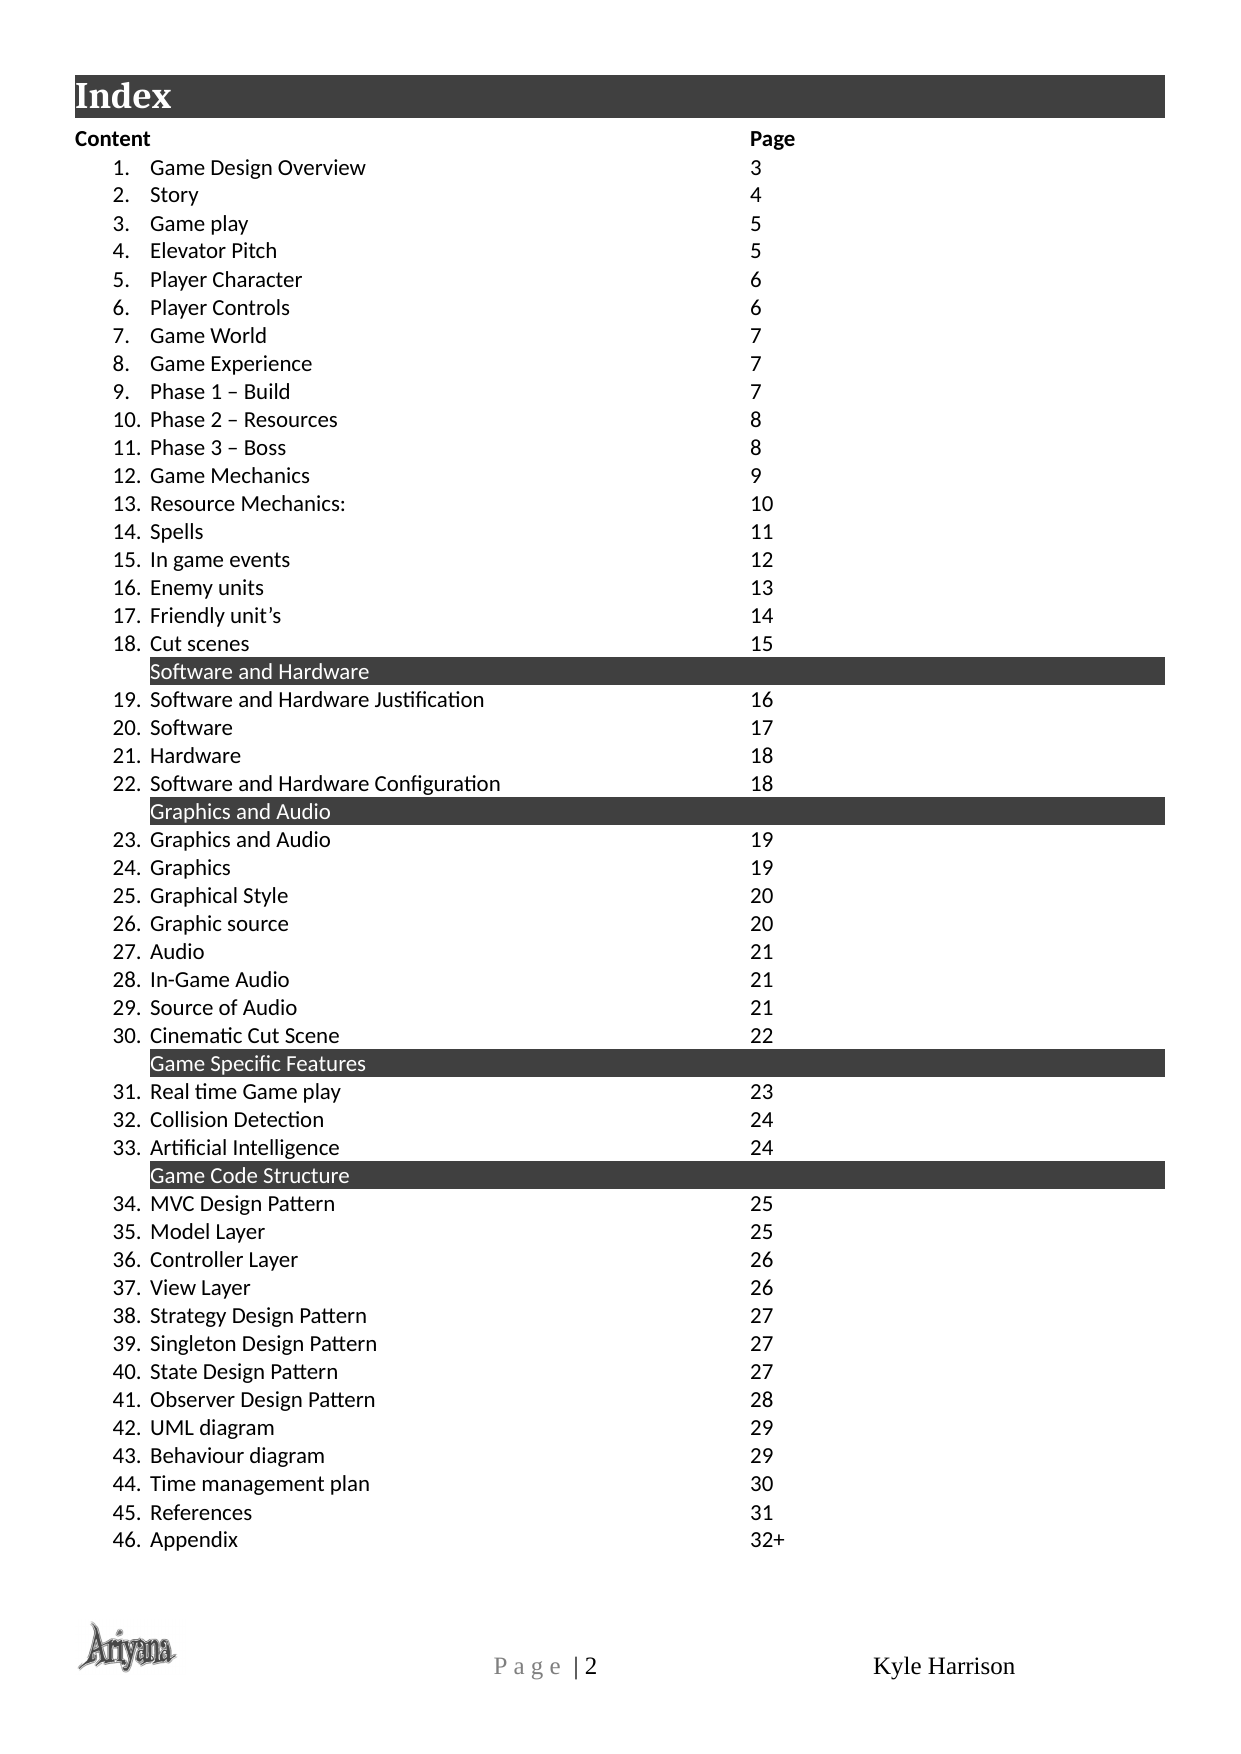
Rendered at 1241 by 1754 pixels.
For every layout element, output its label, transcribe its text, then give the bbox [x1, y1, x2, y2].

list Time management plan 30 [112, 1469, 1165, 1498]
picture [75, 1619, 186, 1675]
list Collision Detection 24 [112, 1105, 1165, 1133]
list Observer Design Pattern 28 [112, 1386, 1165, 1413]
list Strategy Design Pattern 27 [112, 1301, 1165, 1329]
list Graphics 19 [112, 853, 1165, 881]
subtitle Index [75, 75, 1165, 118]
list Graphic source 20 [112, 909, 1165, 937]
list Source of Audio 21 [112, 993, 1165, 1021]
text Software and Hardware [150, 657, 1165, 685]
list Graphics and Audio 19 [112, 825, 1165, 853]
list MVC Design Pattern 25 [112, 1189, 1165, 1217]
list Phase 3 – Boss 8 [112, 433, 1165, 461]
list Real time Game play 23 [112, 1077, 1165, 1105]
list Audio 21 [112, 937, 1165, 965]
list Singleton Design Pattern 27 [112, 1329, 1165, 1357]
list Cut scenes 15 [112, 629, 1165, 657]
list Cinematic Cut Scene 22 [112, 1021, 1165, 1049]
list Artificial Intelligence 24 [112, 1133, 1165, 1161]
text Graphics and Audio [150, 797, 1165, 825]
list Appendix 32+ [112, 1526, 1165, 1554]
list Friendly unit’s 14 [112, 601, 1165, 629]
list Behaviour diagram 29 [112, 1442, 1165, 1469]
list Controller Layer 26 [112, 1245, 1165, 1273]
list View Layer 26 [112, 1273, 1165, 1301]
list UML diagram 29 [112, 1413, 1165, 1442]
list Game Experience 7 [112, 349, 1165, 377]
list Player Controls 6 [112, 293, 1165, 321]
list References 31 [112, 1498, 1165, 1526]
list Game play 5 [112, 209, 1165, 237]
text Game Specific Features [150, 1049, 1165, 1077]
list Model Layer 25 [112, 1217, 1165, 1245]
list Game Mechanics 9 [112, 461, 1165, 489]
list Software 17 [112, 713, 1165, 741]
list Elevator Pitch 5 [112, 237, 1165, 265]
text Game Code Structure [150, 1161, 1165, 1189]
list Hardware 18 [112, 741, 1165, 769]
list In-Game Audio 21 [112, 965, 1165, 993]
list Phase 1 – Build 7 [112, 377, 1165, 405]
list Software and Hardware Configuration 18 [112, 769, 1165, 797]
list Resource Mechanics: 10 [112, 489, 1165, 517]
list Game World 7 [112, 321, 1165, 349]
list Software and Hardware Justification 16 [112, 685, 1165, 713]
list State Design Pattern 27 [112, 1357, 1165, 1386]
list Game Design Overview 3 [112, 153, 1165, 181]
list Phase 2 – Resources 8 [112, 405, 1165, 433]
text Content Page [75, 124, 1165, 153]
list Player Character 6 [112, 265, 1165, 293]
list In game events 12 [112, 545, 1165, 573]
list Enemy units 13 [112, 573, 1165, 601]
list Graphical Style 20 [112, 881, 1165, 909]
list Spells 11 [112, 517, 1165, 545]
list Story 4 [112, 181, 1165, 209]
